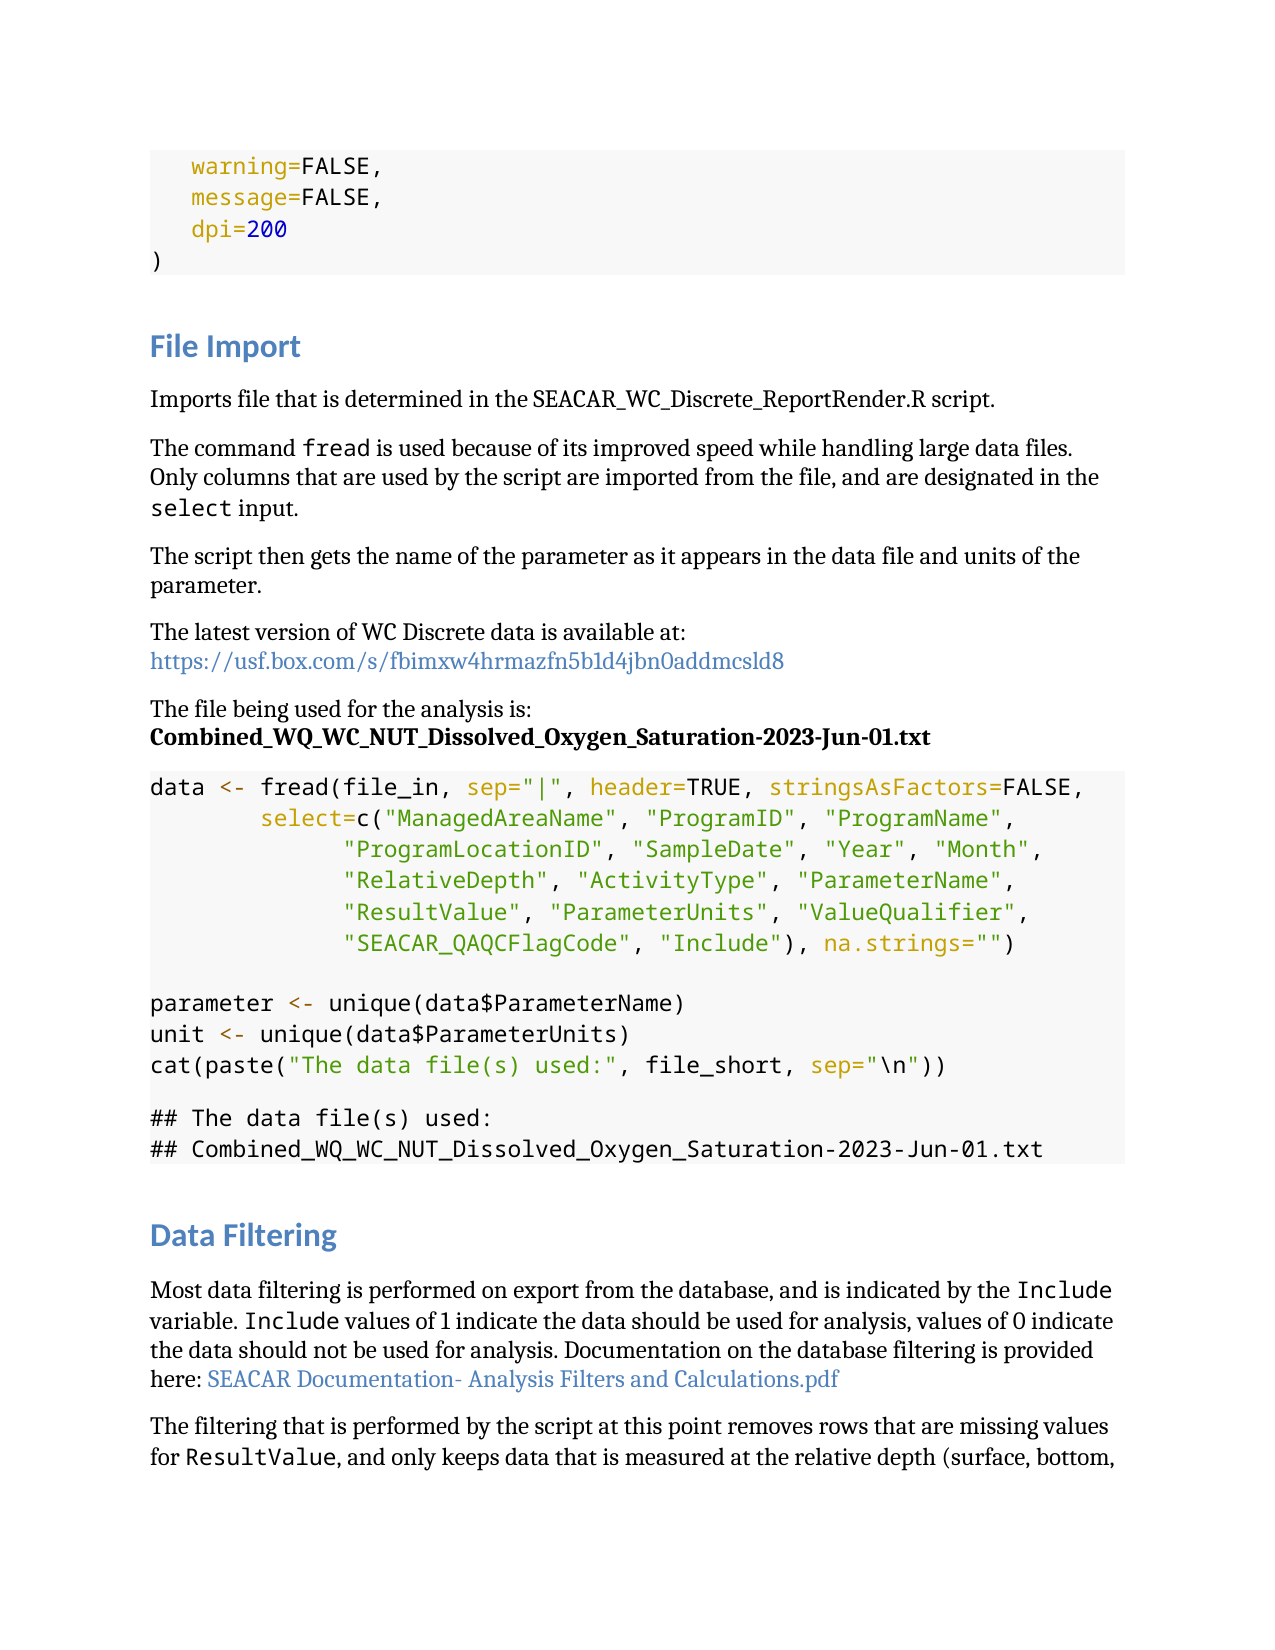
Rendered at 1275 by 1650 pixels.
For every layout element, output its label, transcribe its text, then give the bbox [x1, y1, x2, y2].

text The script then gets the name of the parameter as it appears in the data file and units of the parameter. [150, 542, 1125, 599]
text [150, 1412, 1125, 1472]
text The file being used for the analysis is: Combined_WQ_WC_NUT_Dissolved_Oxygen_Saturation-2023-Jun-01.txt [150, 694, 1125, 752]
text The command fread is used because of its improved speed while handling large data files. Only columns that are used by the script are imported from the file, and are designated in the select input. [150, 432, 1125, 523]
subtitle Data Filtering [150, 1214, 1125, 1255]
text Most data filtering is performed on export from the database, and is indicated by the Include variable. Include values of 1 indicate the data should be used for analysis, values of 0 indicate the data should not be used for analysis. Documentation on the database filtering is provided here: SEACAR Documentation- Analysis Filters and Calculations.pdf [150, 1273, 1125, 1393]
text The latest version of WC Discrete data is available at: https://usf.box.com/s/fbimxw4hrmazfn5b1d4jbn0addmcsld8 [150, 618, 1125, 676]
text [150, 150, 1125, 275]
text Imports file that is determined in the SEACAR_WC_Discrete_ReportRender.R script. [150, 384, 1125, 413]
subtitle File Import [150, 325, 1125, 366]
text data <- fread(file_in, sep="|", header=TRUE, stringsAsFactors=FALSE, select=c("ManagedAreaName", "ProgramID", "ProgramName", "ProgramLocationID", "SampleDate", "Year", "Month", "RelativeDepth", "ActivityType", "ParameterName", "ResultValue", "ParameterUnits", "ValueQualifier", "SEACAR_QAQCFlagCode", "Include"), na.strings="") parameter <- unique(data$ParameterName) unit <- unique(data$ParameterUnits) cat(paste("The data file(s) used:", file_short, sep="\n")) [150, 771, 1125, 1081]
text ## The data file(s) used: ## Combined_WQ_WC_NUT_Dissolved_Oxygen_Saturation-2023-Jun-01.txt [150, 1102, 1125, 1164]
